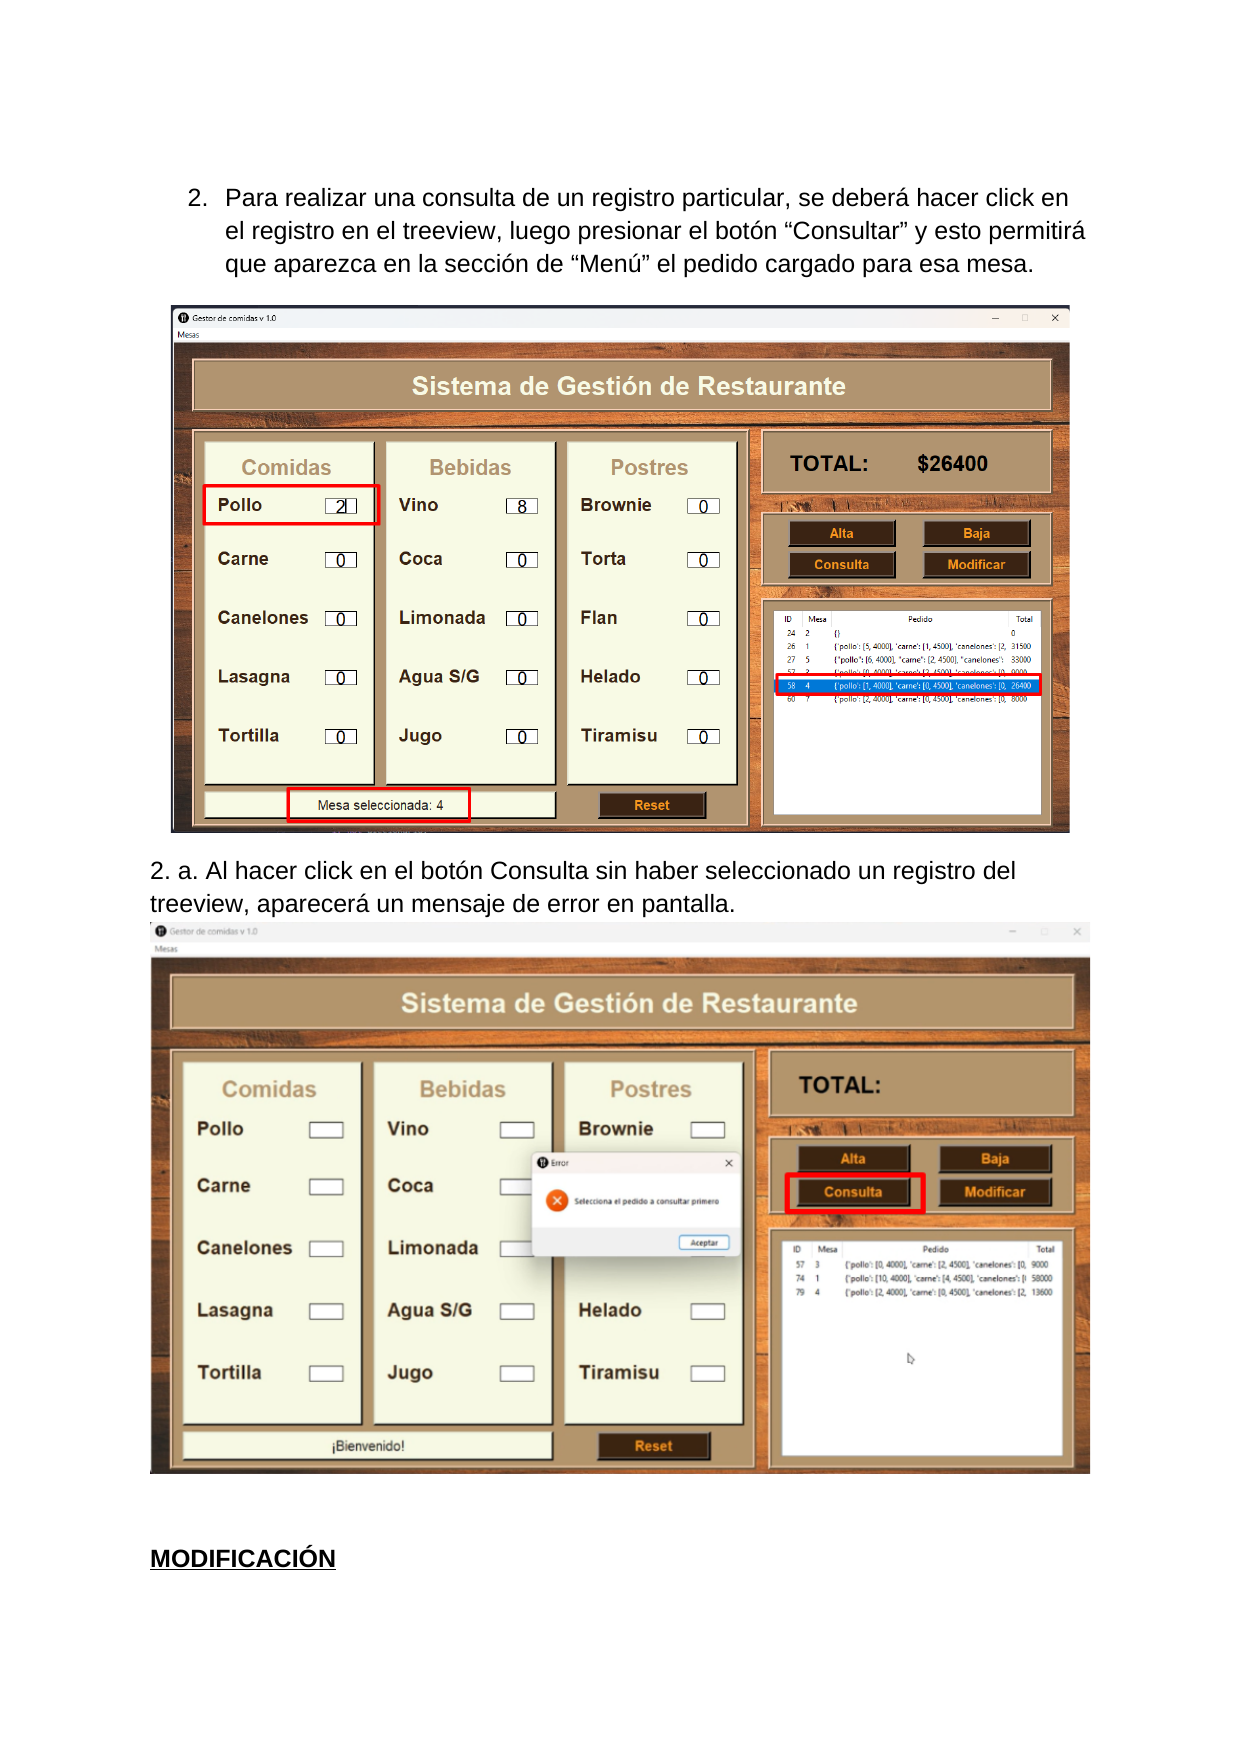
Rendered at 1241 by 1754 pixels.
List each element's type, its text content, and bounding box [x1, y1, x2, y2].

picture [170, 305, 1070, 833]
picture [150, 922, 1091, 1474]
list Para realizar una consulta de un registro particular, se deberá hacer click en el registro en el treeview, luego presionar el botón “Consultar” y esto permitirá que aparezca en la sección de “Menú” el pedido cargado para esa mesa. [187, 183, 1090, 278]
text MODIFICACIÓN [150, 1544, 1090, 1573]
text 2. a. Al hacer click en el botón Consulta sin haber seleccionado un registro del treeview, aparecerá un mensaje de error en pantalla. [150, 777, 1090, 918]
